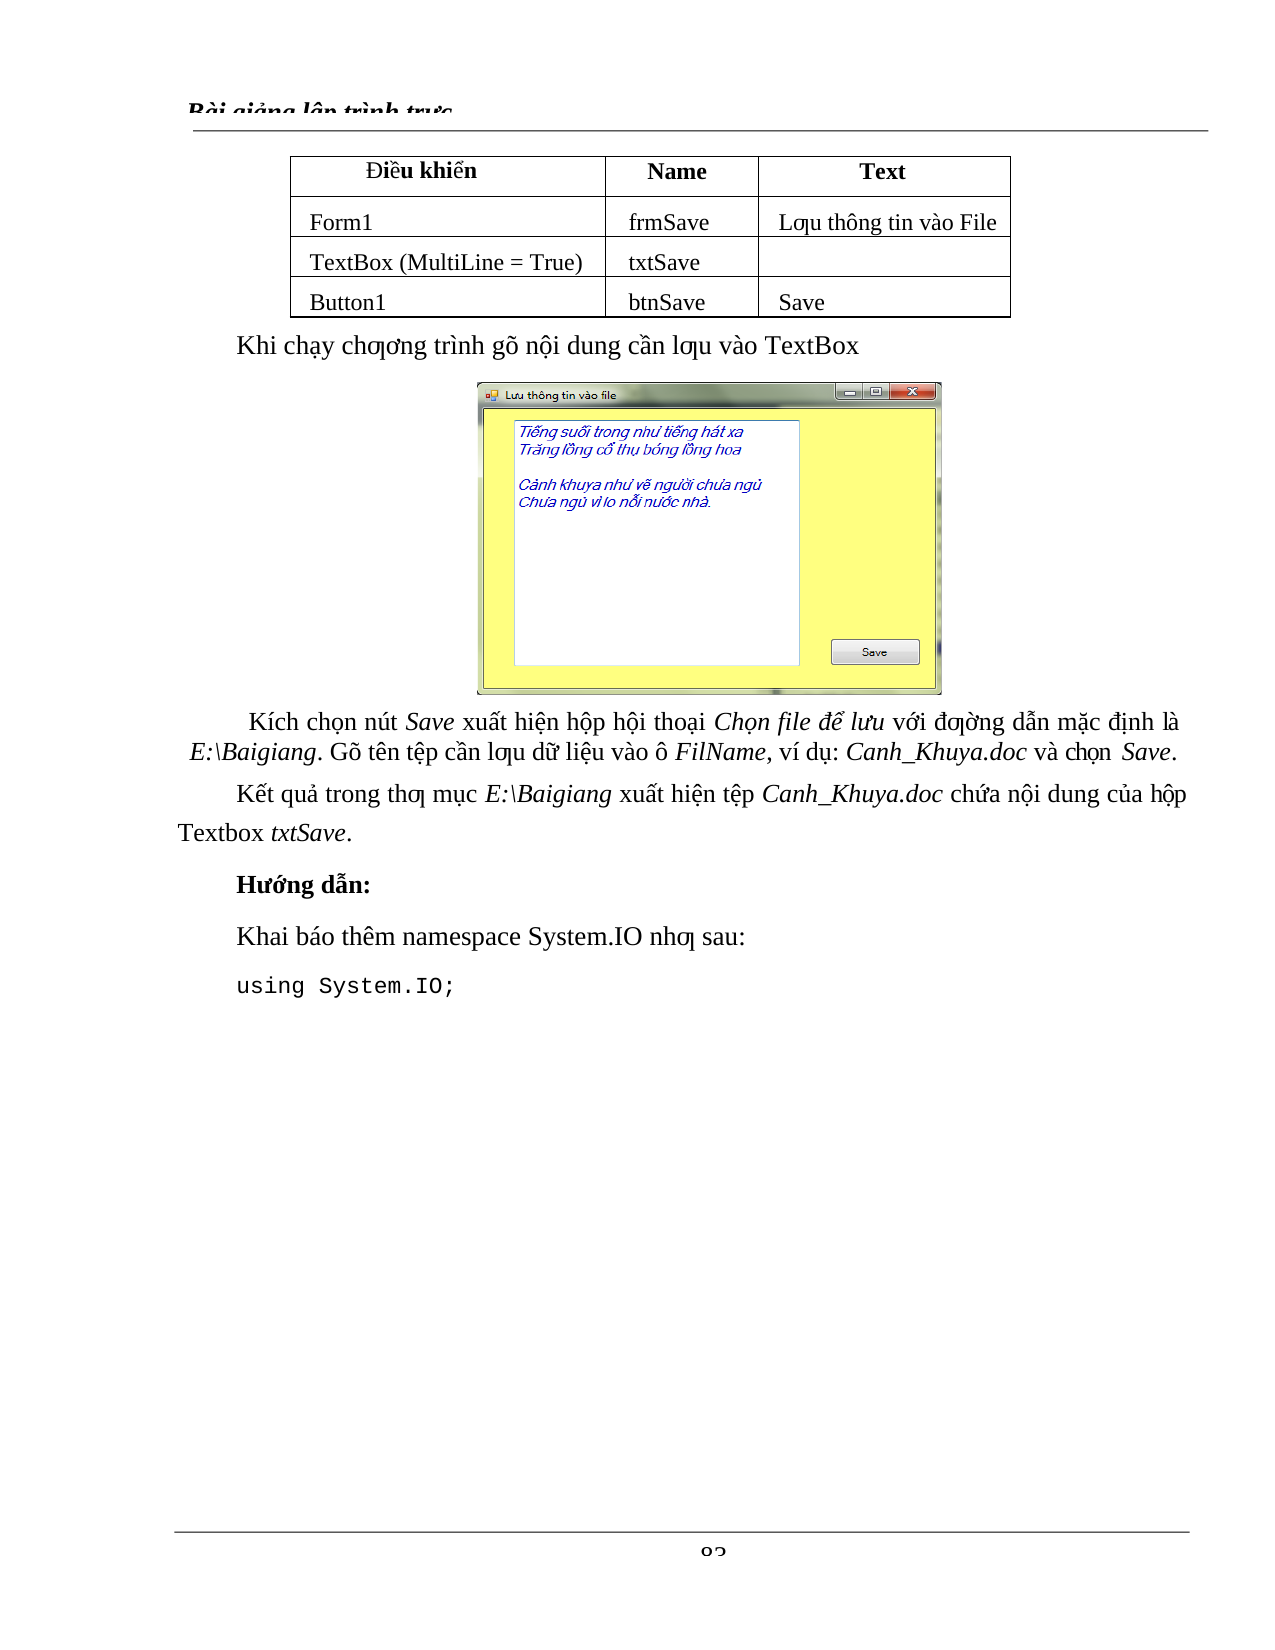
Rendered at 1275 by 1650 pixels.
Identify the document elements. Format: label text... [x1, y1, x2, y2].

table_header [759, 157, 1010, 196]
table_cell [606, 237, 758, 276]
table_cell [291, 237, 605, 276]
picture [477, 382, 942, 695]
text Khi chạy chƣơng trình gõ nội dung cần lƣu vào TextBox [236, 329, 1239, 360]
text Hướng dẫn: [236, 869, 1239, 899]
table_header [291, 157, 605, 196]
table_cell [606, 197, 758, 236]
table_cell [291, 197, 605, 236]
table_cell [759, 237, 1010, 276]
text Kết quả trong thƣ mục E:\Baigiang xuất hiện tệp Canh_Khuya.doc chứa nội dung của hộp Textbox txtSave. [177, 778, 1187, 847]
text using System.IO; [236, 974, 1239, 1000]
text Khai báo thêm namespace System.IO nhƣ sau: [236, 920, 1239, 951]
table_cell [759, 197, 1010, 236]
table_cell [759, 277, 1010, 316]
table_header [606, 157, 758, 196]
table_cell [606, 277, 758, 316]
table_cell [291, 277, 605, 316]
